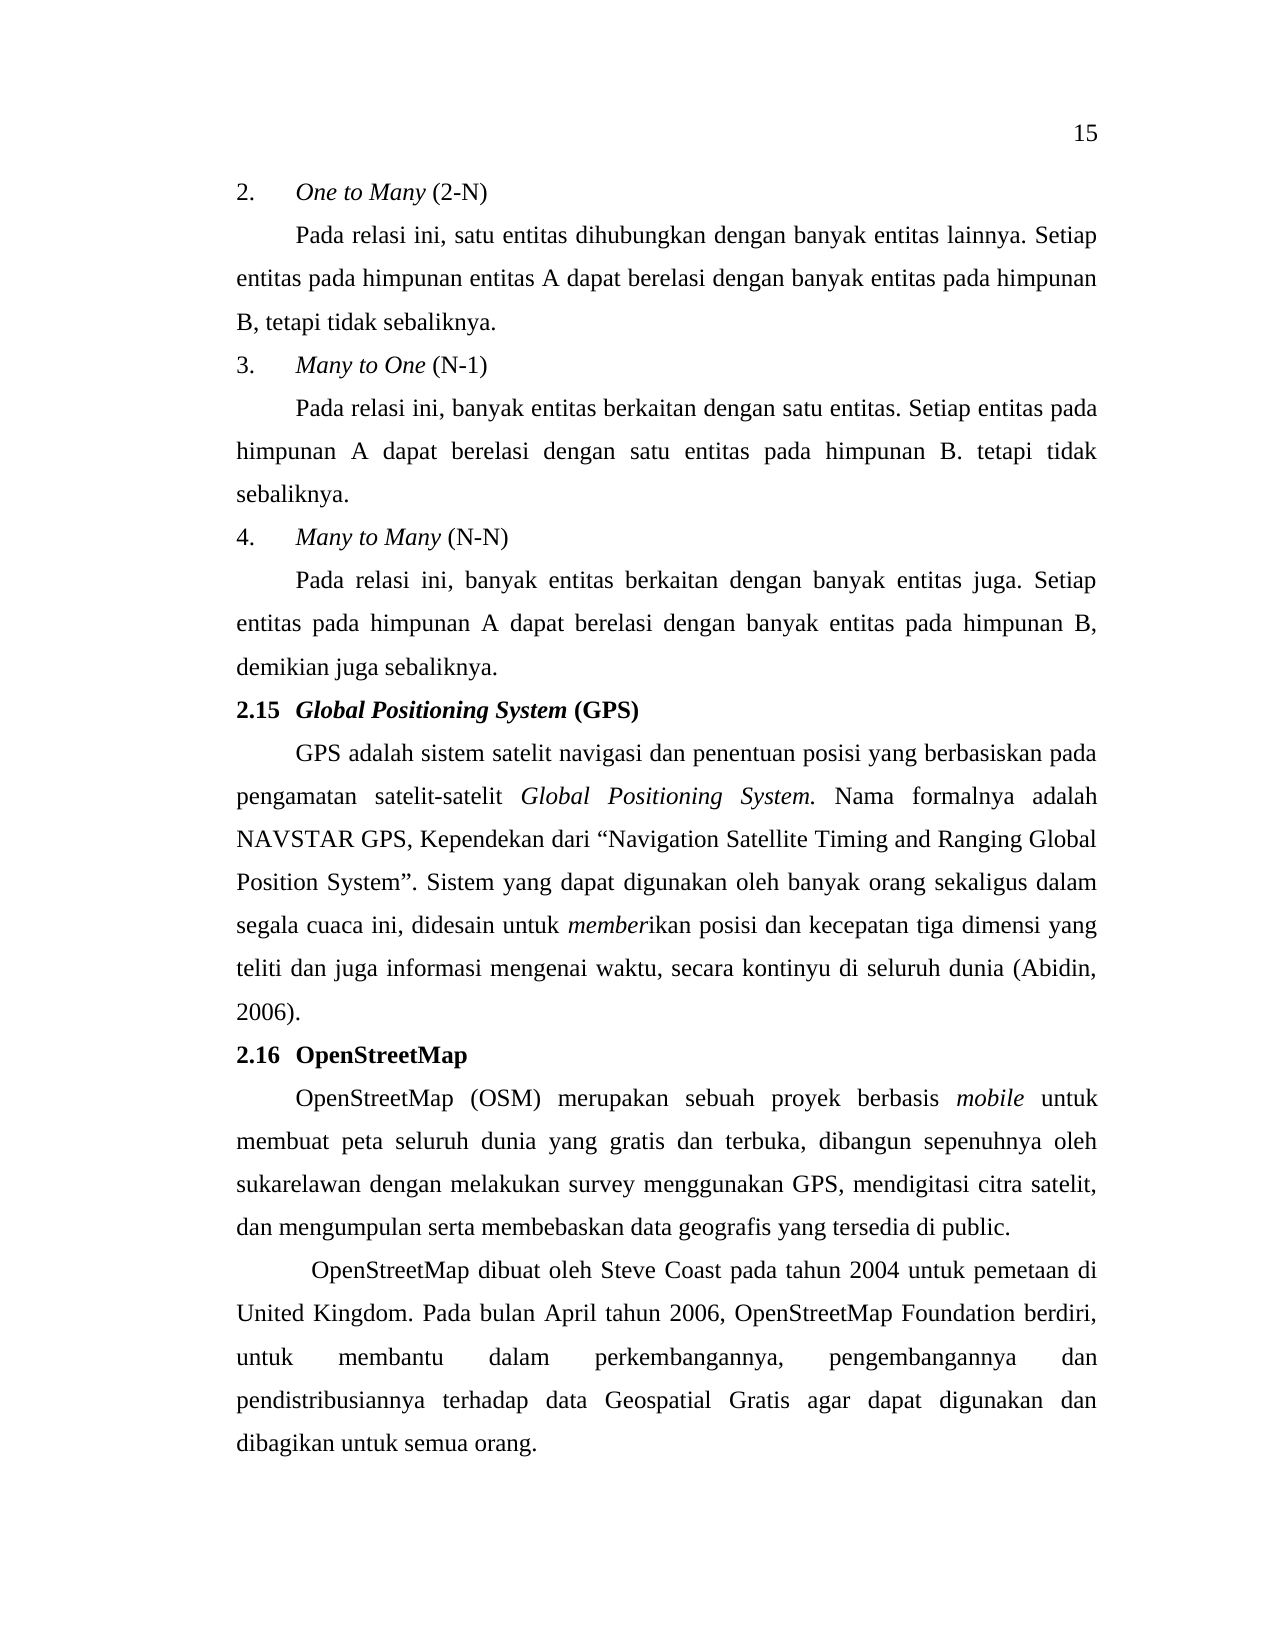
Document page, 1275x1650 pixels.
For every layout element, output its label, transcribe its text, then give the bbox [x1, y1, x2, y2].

list One to Many (2-N) [236, 177, 1098, 206]
list Pada relasi ini, banyak entitas berkaitan dengan banyak entitas juga. Setiap entitas pada himpunan A dapat berelasi dengan banyak entitas pada himpunan B, demikian juga sebaliknya. [236, 565, 1098, 680]
list Many to Many (N-N) [236, 522, 1098, 551]
list Pada relasi ini, banyak entitas berkaitan dengan satu entitas. Setiap entitas pada himpunan A dapat berelasi dengan satu entitas pada himpunan B. tetapi tidak sebaliknya. [236, 393, 1098, 508]
subtitle OpenStreetMap [236, 1040, 1098, 1068]
text OpenStreetMap (OSM) merupakan sebuah proyek berbasis mobile untuk membuat peta seluruh dunia yang gratis dan terbuka, dibangun sepenuhnya oleh sukarelawan dengan melakukan survey menggunakan GPS, mendigitasi citra satelit, dan mengumpulan serta membebaskan data geografis yang tersedia di public. [236, 1083, 1098, 1241]
subtitle Global Positioning System (GPS) [236, 695, 1098, 723]
text OpenStreetMap dibuat oleh Steve Coast pada tahun 2004 untuk pemetaan di United Kingdom. Pada bulan April tahun 2006, OpenStreetMap Foundation berdiri, untuk membantu dalam perkembangannya, pengembangannya dan pendistribusiannya terhadap data Geospatial Gratis agar dapat digunakan dan dibagikan untuk semua orang. [236, 1255, 1098, 1457]
text GPS adalah sistem satelit navigasi dan penentuan posisi yang berbasiskan pada pengamatan satelit-satelit Global Positioning System. Nama formalnya adalah NAVSTAR GPS, Kependekan dari “Navigation Satellite Timing and Ranging Global Position System”. Sistem yang dapat digunakan oleh banyak orang sekaligus dalam segala cuaca ini, didesain untuk memberikan posisi dan kecepatan tiga dimensi yang teliti dan juga informasi mengenai waktu, secara kontinyu di seluruh dunia (Abidin, 2006). [236, 738, 1098, 1025]
list Many to One (N-1) [236, 350, 1098, 378]
list Pada relasi ini, satu entitas dihubungkan dengan banyak entitas lainnya. Setiap entitas pada himpunan entitas A dapat berelasi dengan banyak entitas pada himpunan B, tetapi tidak sebaliknya. [236, 220, 1098, 335]
